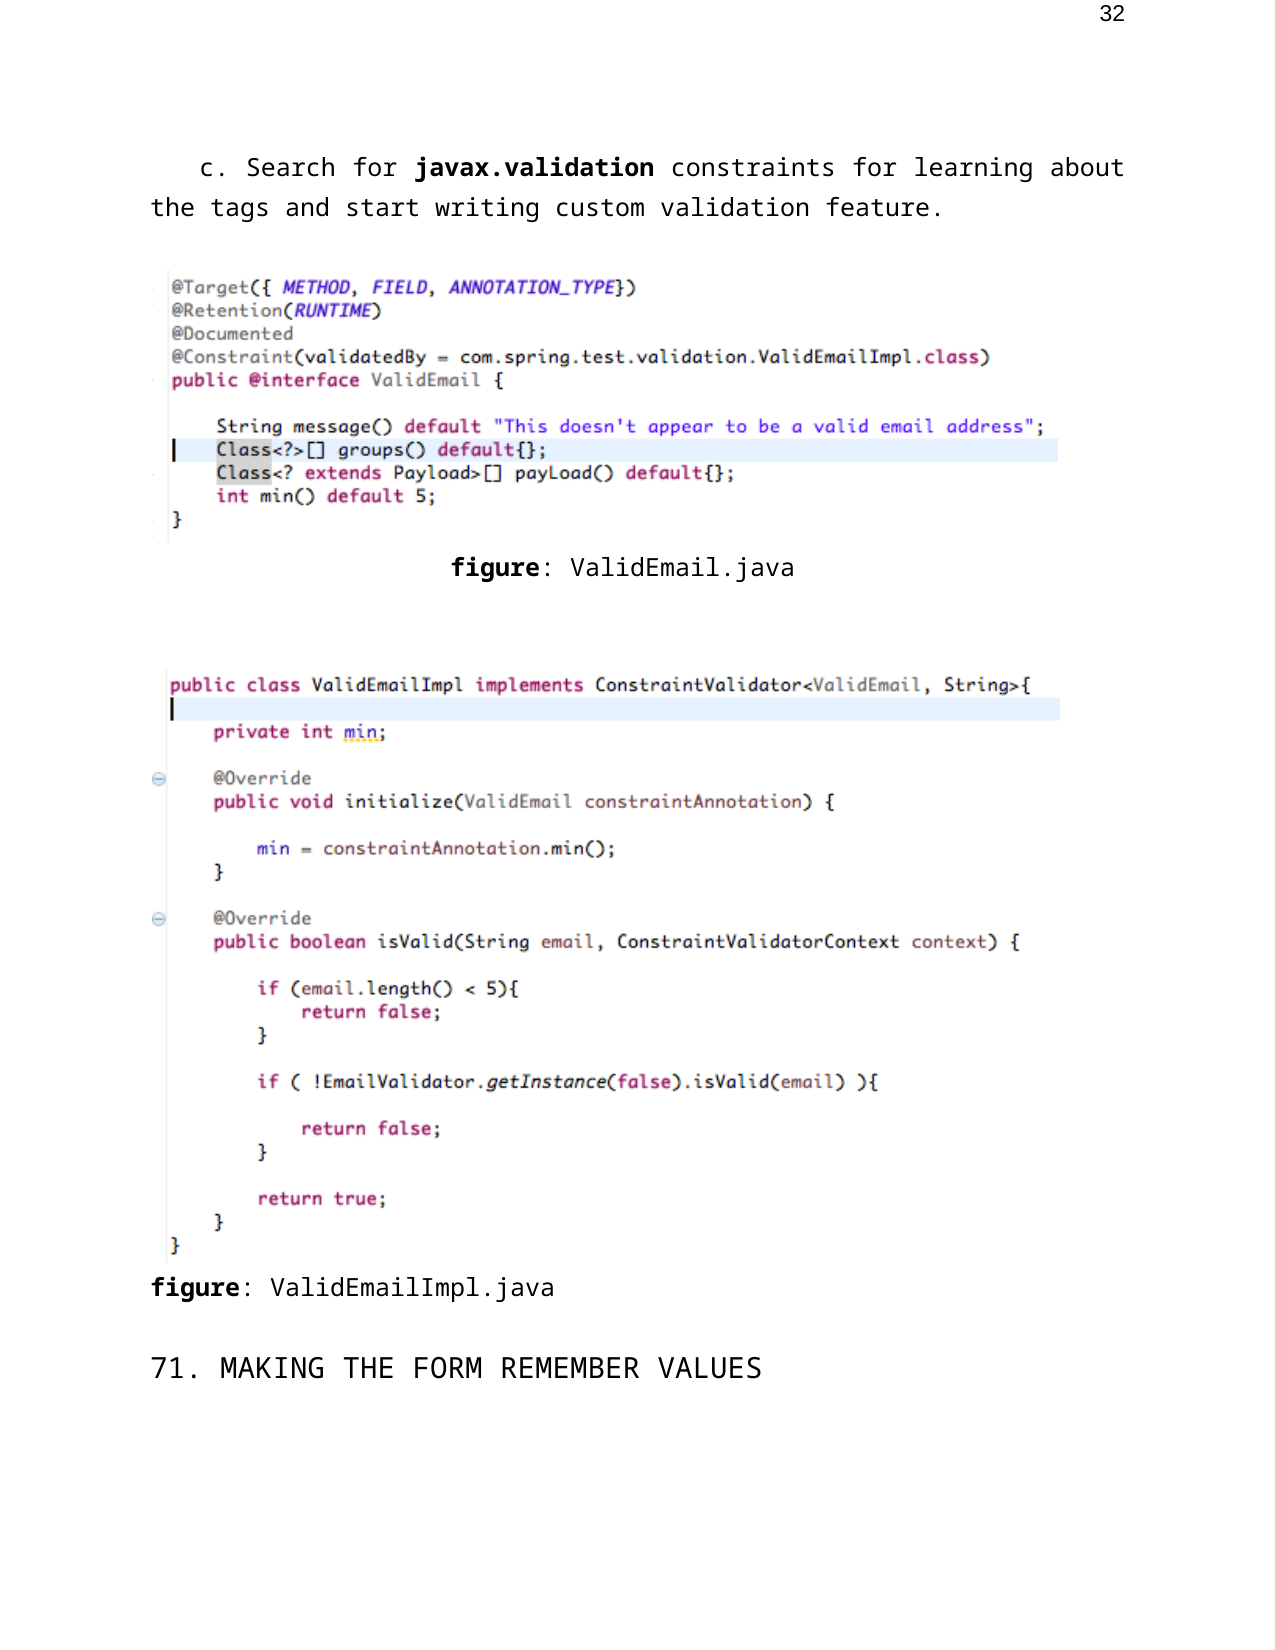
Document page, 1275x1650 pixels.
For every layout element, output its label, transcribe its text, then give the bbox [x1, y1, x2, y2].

picture [152, 669, 1060, 1263]
text 71. MAKING THE FORM REMEMBER VALUES [150, 1348, 1125, 1387]
picture [152, 270, 1058, 543]
text c. Search for javax.validation constraints for learning about the tags and start writing custom validation feature. [150, 150, 1125, 223]
text figure: ValidEmail.java [375, 549, 1125, 583]
text figure: ValidEmailImpl.java [150, 1269, 1125, 1303]
